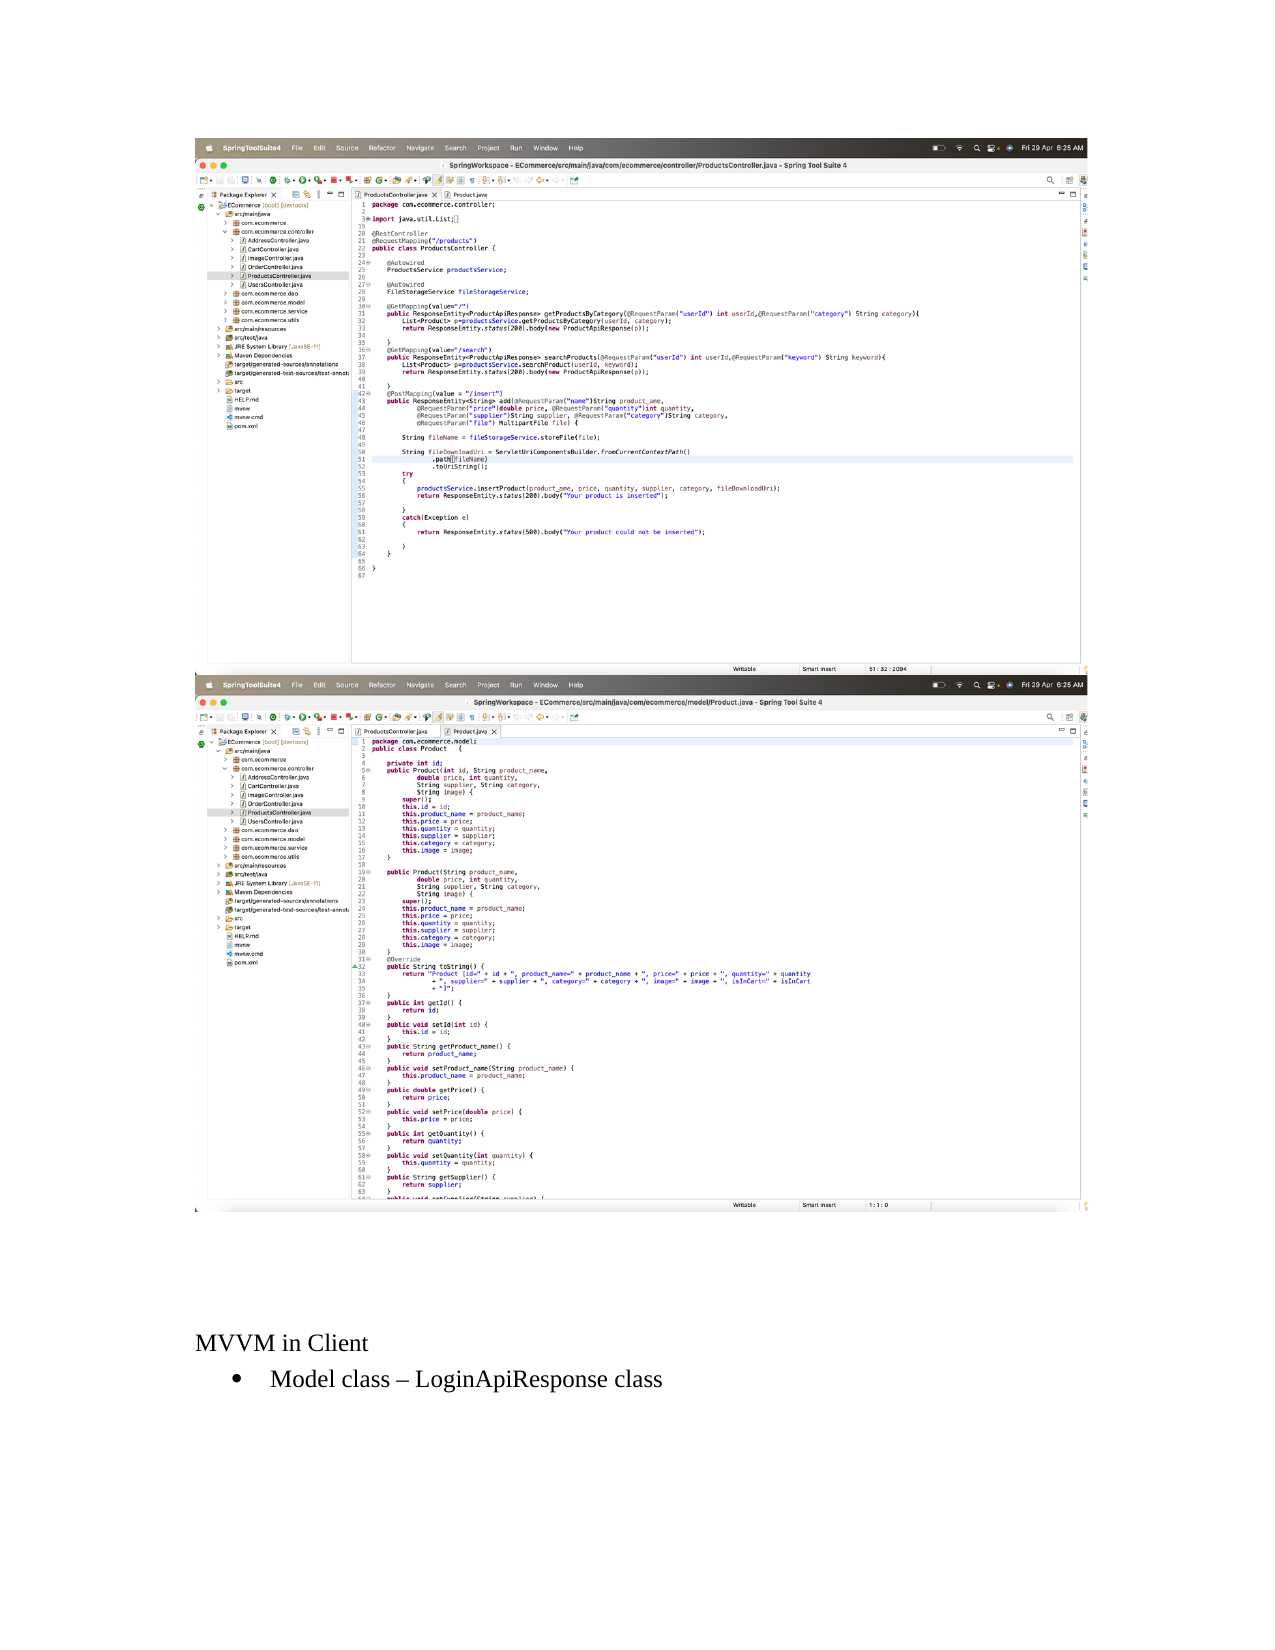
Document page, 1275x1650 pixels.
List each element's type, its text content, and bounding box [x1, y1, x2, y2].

picture [195, 268, 1088, 1342]
text MVC in Server [195, 139, 1087, 168]
list View – as Android Views [270, 233, 1087, 261]
list Model Class – Product Class [270, 175, 1087, 204]
list Controller – ProductController Class [270, 204, 1087, 233]
